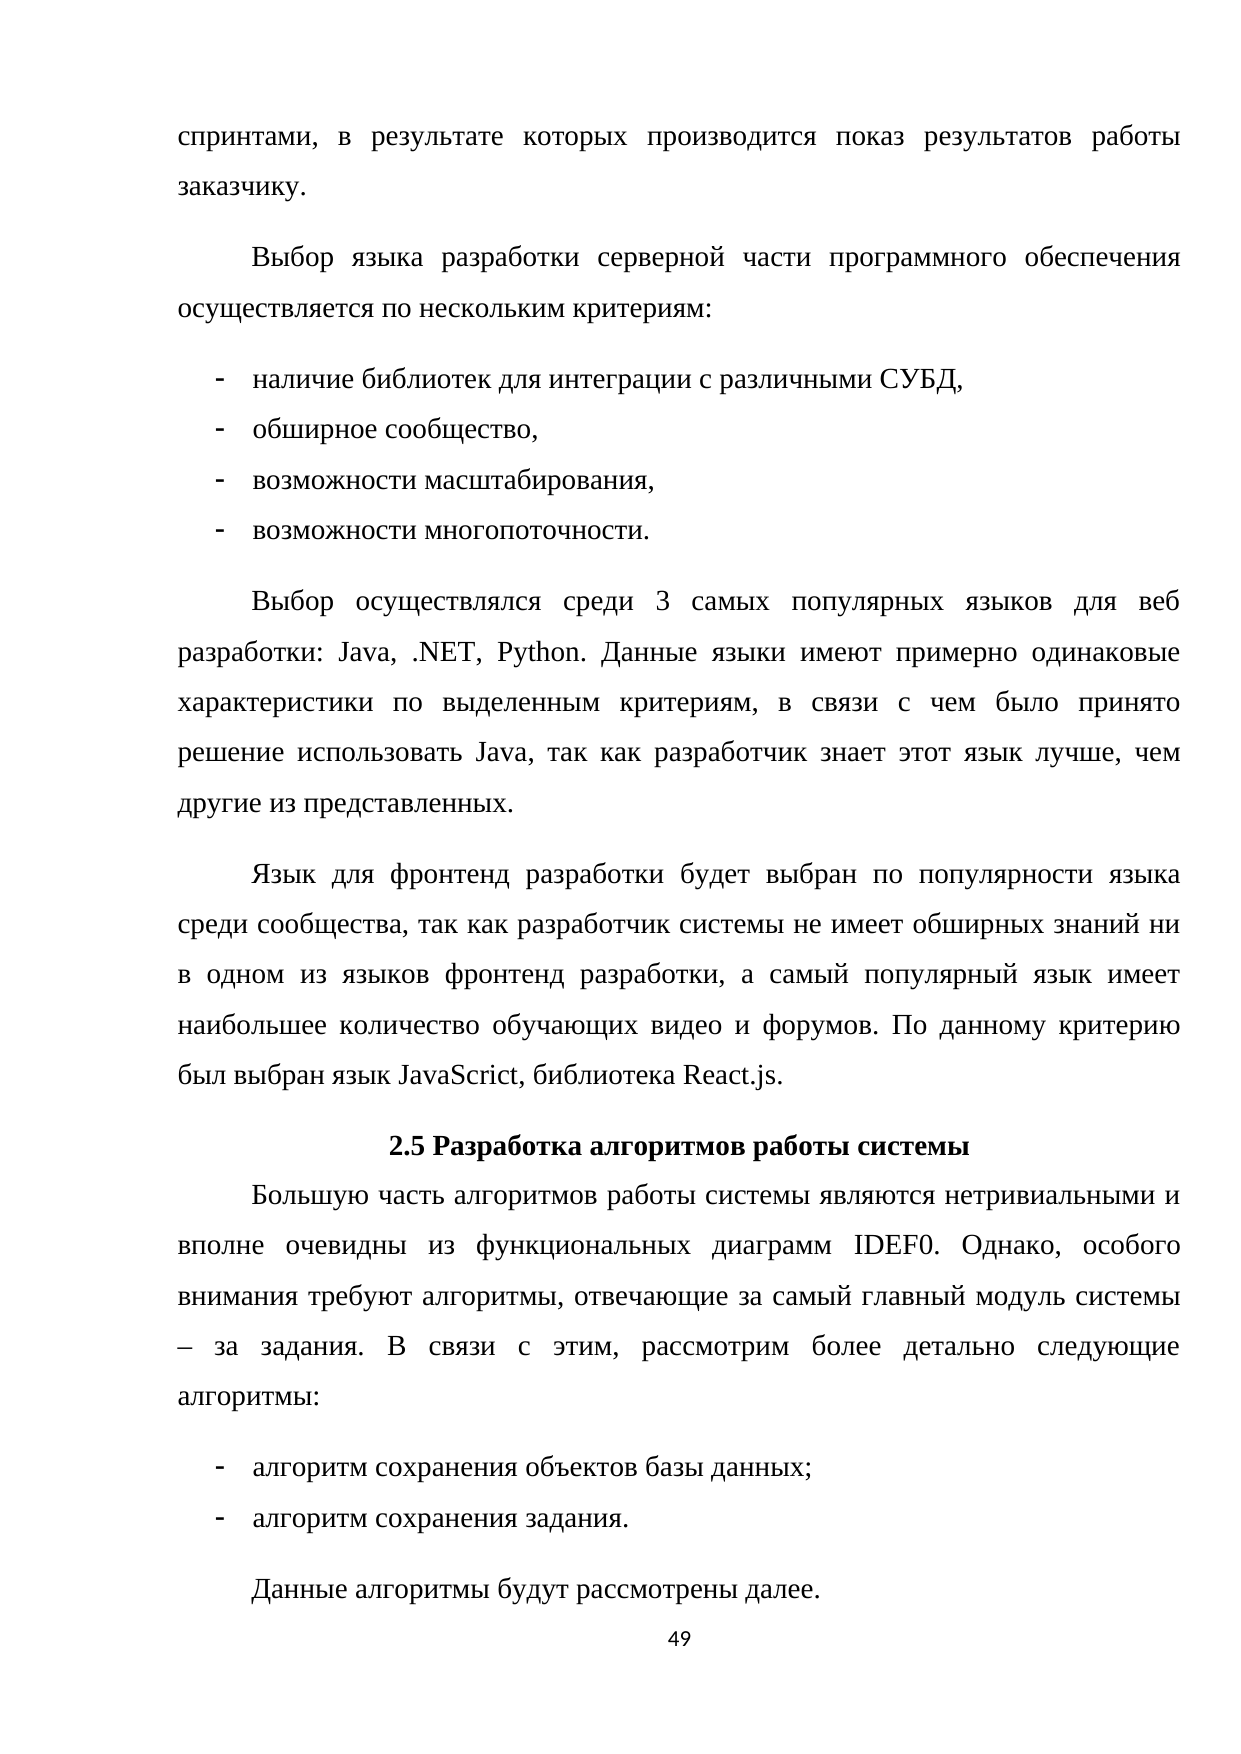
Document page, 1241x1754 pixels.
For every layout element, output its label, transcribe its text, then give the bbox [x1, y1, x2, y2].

list алгоритм сохранения задания. [215, 1500, 1181, 1533]
text Язык для фронтенд разработки будет выбран по популярности языка среди сообщества, так как разработчик системы не имеет обширных знаний ни в одном из языков фронтенд разработки, а самый популярный язык имеет наибольшее количество обучающих видео и форумов. По данному критерию был выбран язык JavaScrict, библиотека React.js. [177, 856, 1181, 1091]
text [177, 118, 1181, 202]
subtitle 2.5 Разработка алгоритмов работы системы [177, 1128, 1181, 1162]
list возможности масштабирования, [215, 462, 1181, 496]
text Выбор осуществлялся среди 3 самых популярных языков для веб разработки: Java, .NET, Python. Данные языки имеют примерно одинаковые характеристики по выделенным критериям, в связи с чем было принято решение использовать Java, так как разработчик знает этот язык лучше, чем другие из представленных. [177, 583, 1181, 818]
list обширное сообщество, [215, 411, 1181, 445]
text Большую часть алгоритмов работы системы являются нетривиальными и вполне очевидны из функциональных диаграмм IDEF0. Однако, особого внимания требуют алгоритмы, отвечающие за самый главный модуль системы – за задания. В связи с этим, рассмотрим более детально следующие алгоритмы: [177, 1177, 1181, 1412]
text Выбор языка разработки серверной части программного обеспечения осуществляется по нескольким критериям: [177, 239, 1181, 323]
list возможности многопоточности. [215, 512, 1181, 546]
list наличие библиотек для интеграции с различными СУБД, [215, 361, 1181, 395]
text Данные алгоритмы будут рассмотрены далее. [177, 1571, 1181, 1604]
list алгоритм сохранения объектов базы данных; [215, 1449, 1181, 1483]
